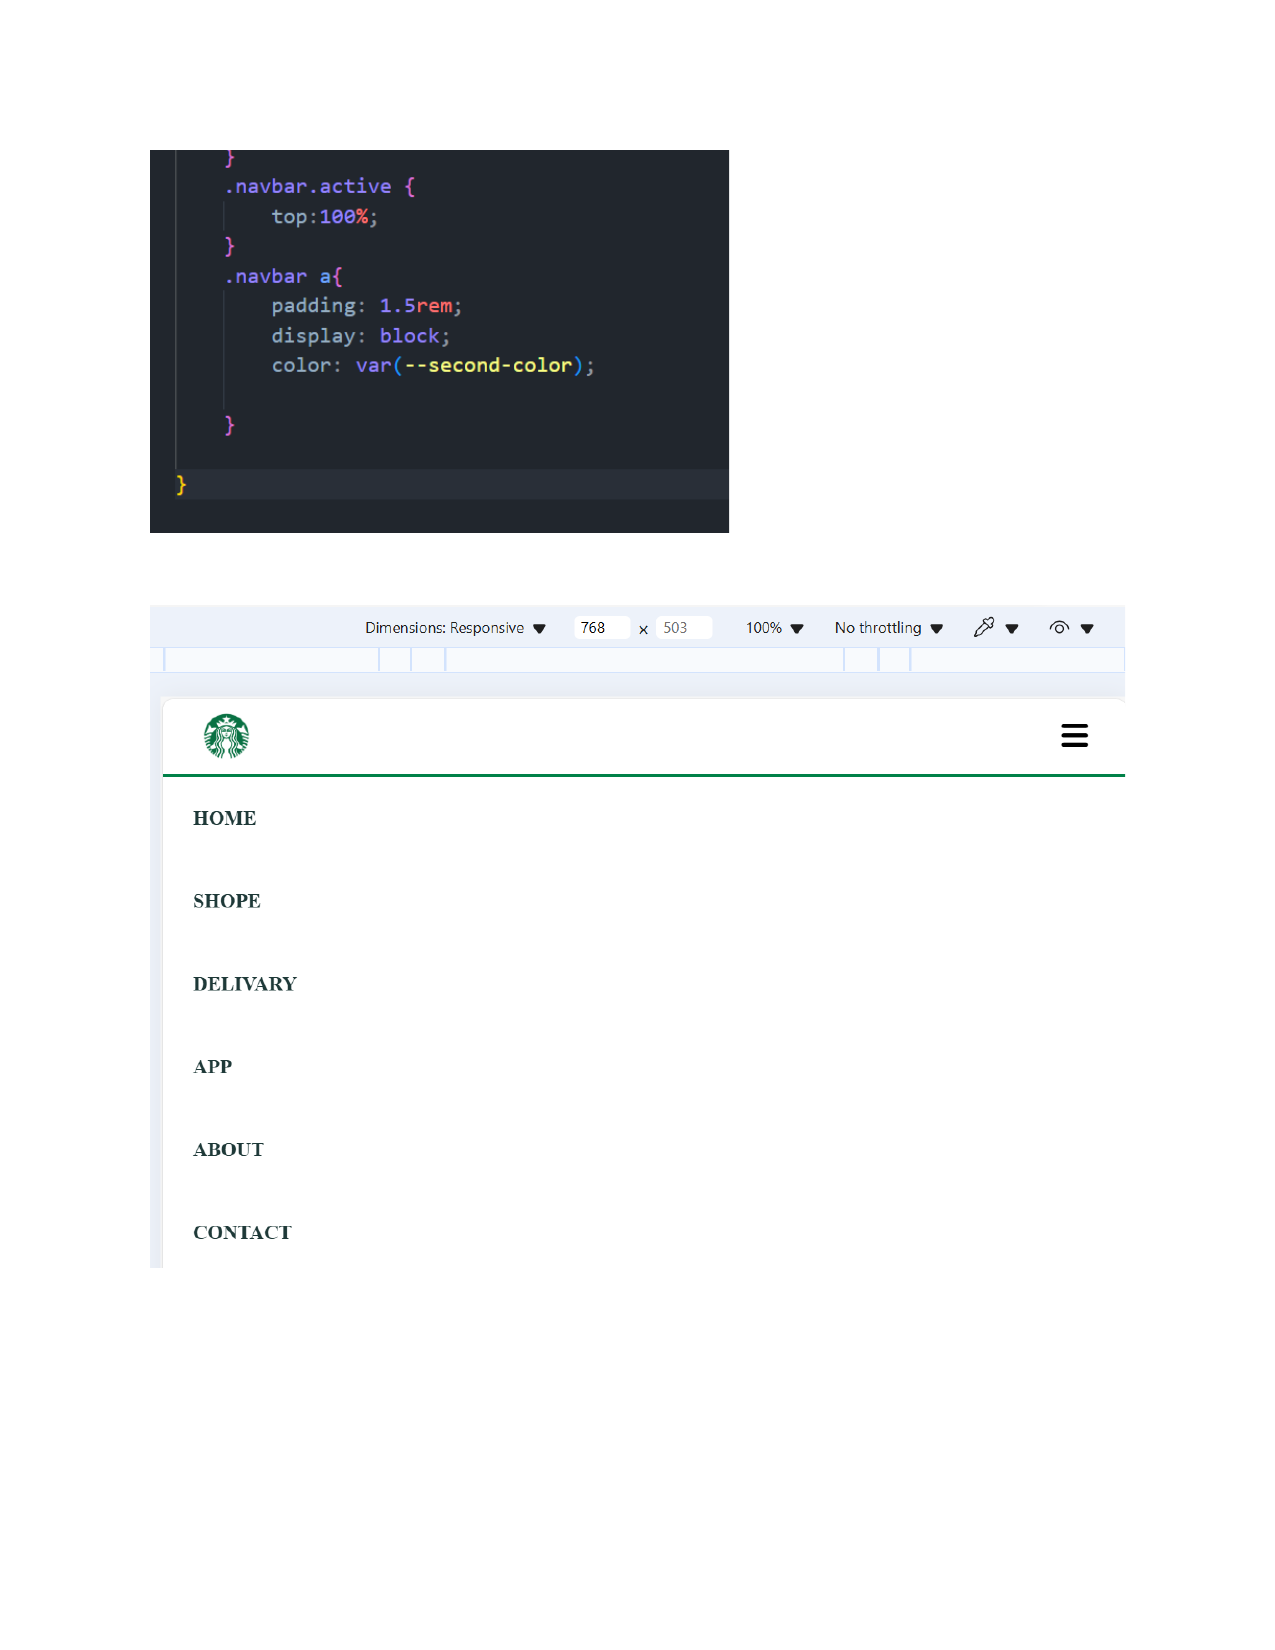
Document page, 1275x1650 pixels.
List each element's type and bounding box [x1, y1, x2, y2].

picture [150, 605, 1125, 1268]
picture [150, 150, 730, 533]
